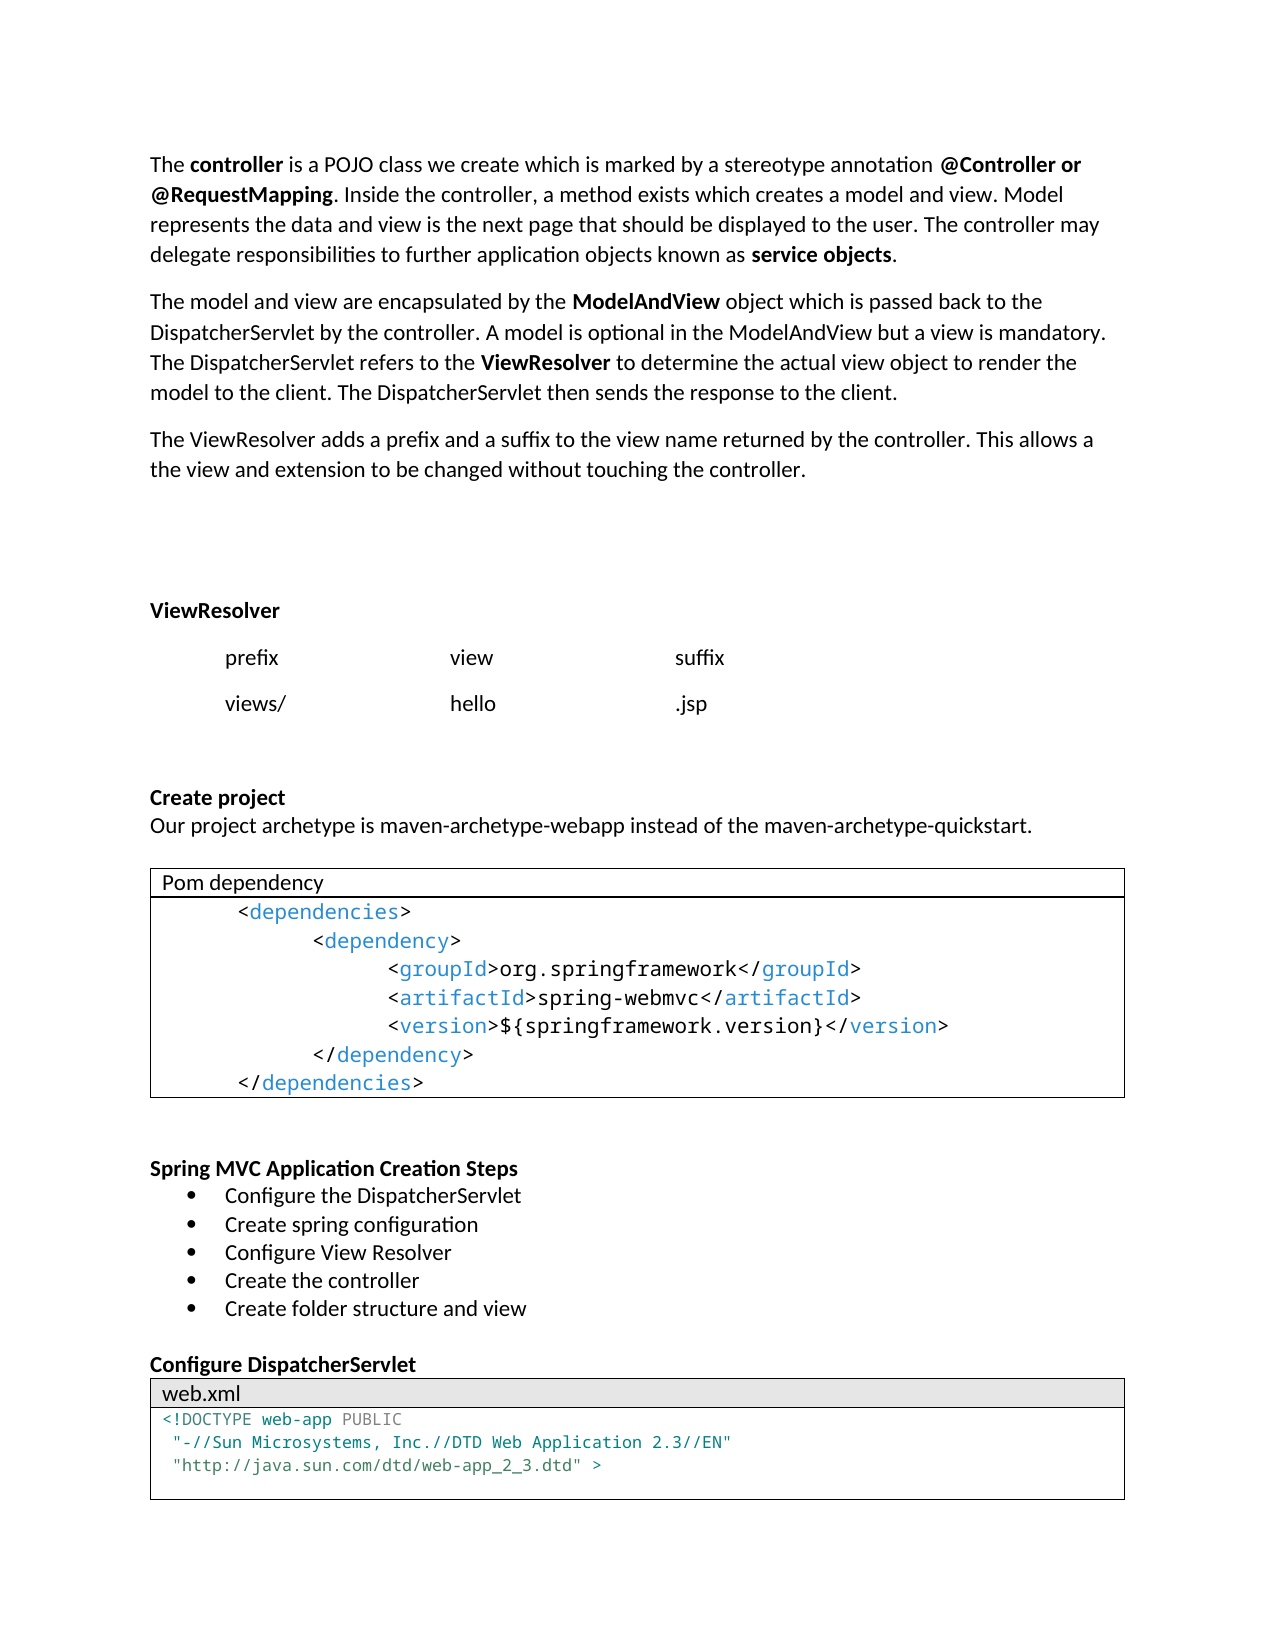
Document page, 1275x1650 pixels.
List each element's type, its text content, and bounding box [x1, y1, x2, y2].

text The model and view are encapsulated by the ModelAndView object which is passed back to the DispatcherServlet by the controller. A model is optional in the ModelAndView but a view is mandatory. The DispatcherServlet refers to the ViewResolver to determine the actual view object to render the model to the client. The DispatcherServlet then sends the response to the client. [150, 287, 1125, 406]
list Create spring configuration [187, 1210, 1125, 1238]
table_header web.xml [151, 1379, 1124, 1407]
text Our project archetype is maven-archetype-webapp instead of the maven-archetype-quickstart. [150, 811, 1125, 839]
table_header Pom dependency [151, 869, 1124, 896]
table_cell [151, 1408, 1124, 1499]
table_cell <dependencies> <dependency> <groupId>org.springframework</groupId> <artifactId>spring-webmvc</artifactId> <version>${springframework.version}</version> </dependency> </dependencies> [151, 898, 1124, 1097]
text ViewResolver [150, 596, 1125, 624]
text The ViewResolver adds a prefix and a suffix to the view name returned by the controller. This allows a the view and extension to be changed without touching the controller. [150, 425, 1125, 483]
text Configure DispatcherServlet [150, 1350, 1125, 1378]
list Create the controller [187, 1266, 1125, 1294]
text The controller is a POJO class we create which is marked by a stereotype annotation @Controller or @RequestMapping. Inside the controller, a method exists which creates a model and view. Model represents the data and view is the next page that should be displayed to the user. The controller may delegate responsibilities to further application objects known as service objects. [150, 150, 1125, 269]
text Spring MVC Application Creation Steps [150, 1154, 1125, 1182]
text Create project [150, 783, 1125, 811]
list Create folder structure and view [187, 1294, 1125, 1322]
text views/ hello .jsp [150, 689, 1125, 718]
list Configure the DispatcherServlet [187, 1182, 1125, 1210]
list Configure View Resolver [187, 1238, 1125, 1266]
text prefix view suffix [150, 643, 1125, 671]
